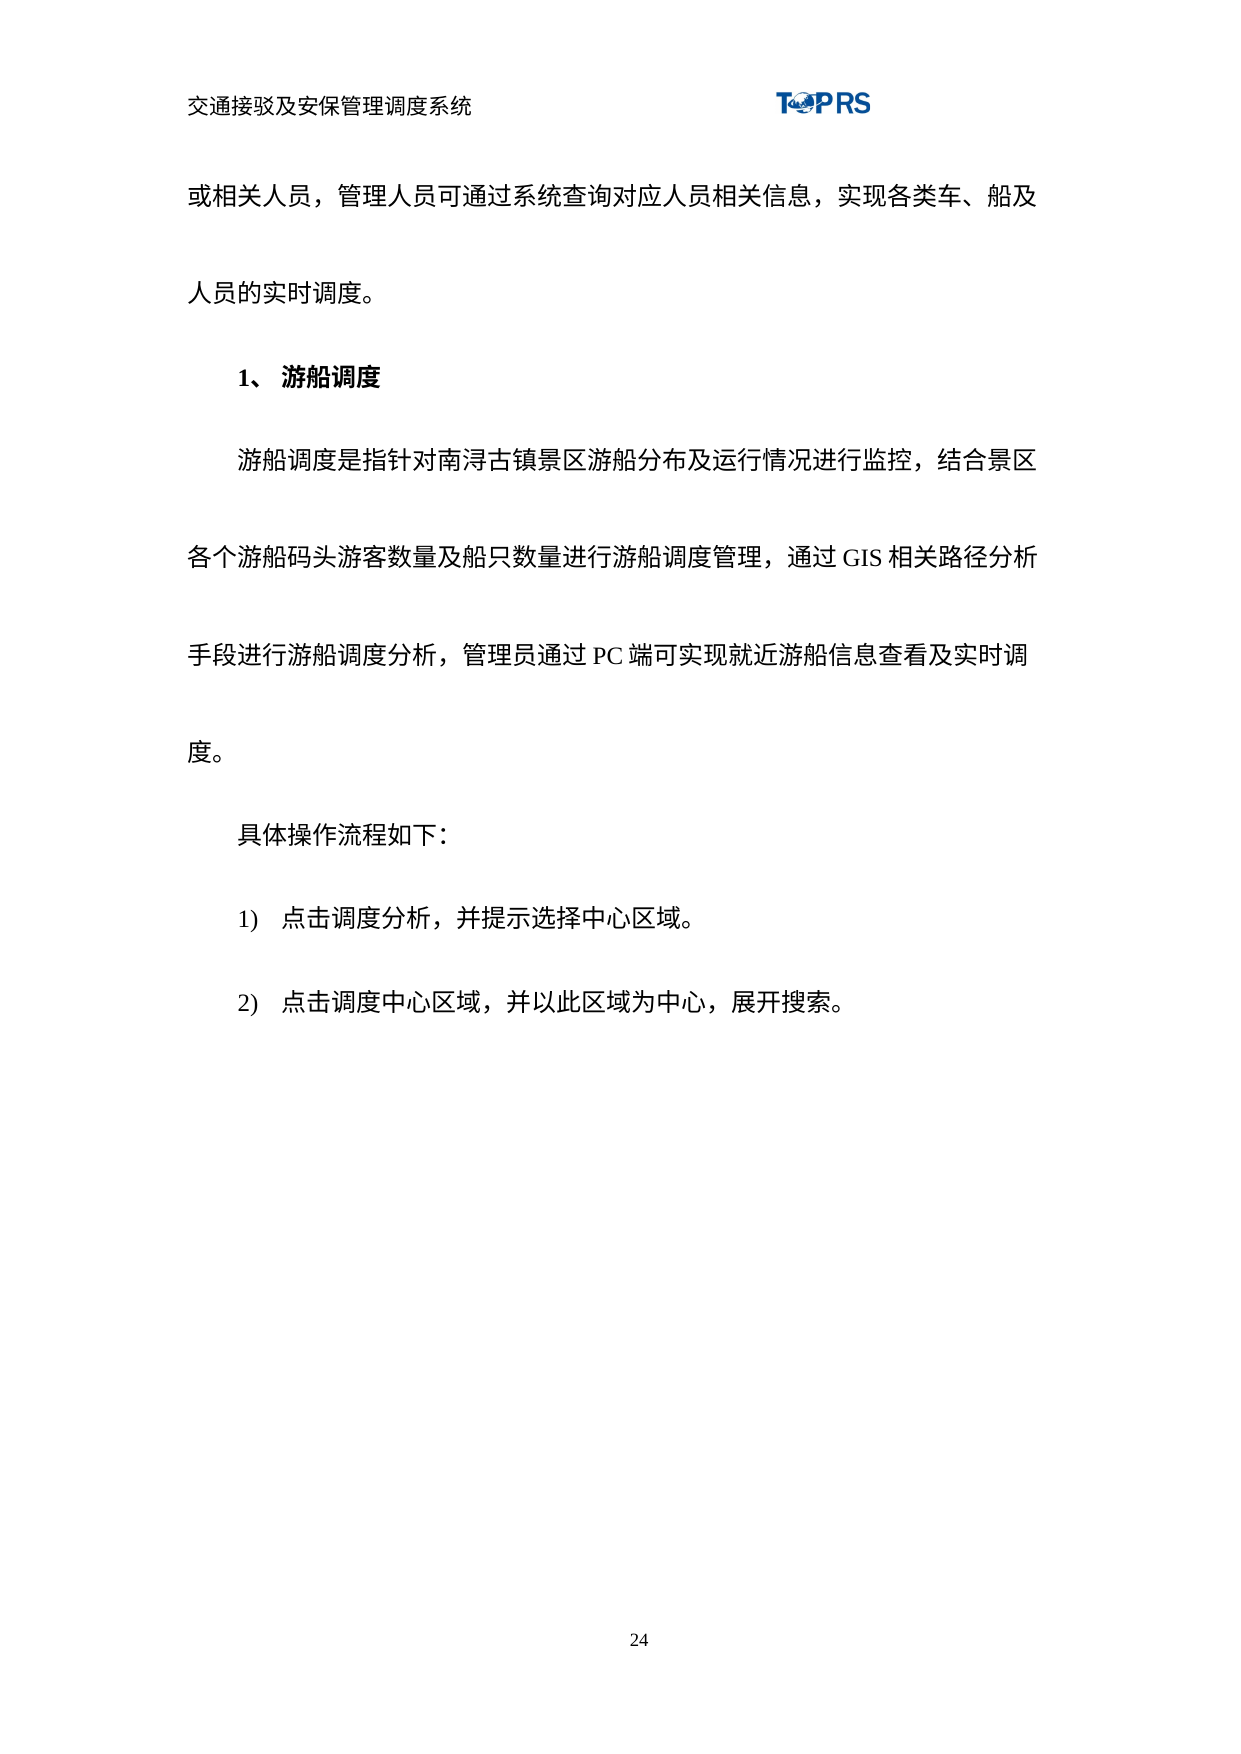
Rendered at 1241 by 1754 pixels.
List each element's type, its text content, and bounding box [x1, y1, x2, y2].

text 游船调度是指针对南浔古镇景区游船分布及运行情况进行监控，结合景区各个游船码头游客数量及船只数量进行游船调度管理，通过GIS相关路径分析手段进行游船调度分析，管理员通过PC端可实现就近游船信息查看及实时调度。 [187, 426, 1053, 783]
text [187, 162, 1053, 324]
picture [775, 91, 871, 114]
list 点击调度分析，并提示选择中心区域。 [237, 884, 1053, 949]
text 具体操作流程如下： [187, 801, 1053, 866]
list 游船调度 [237, 343, 1053, 408]
list 点击调度中心区域，并以此区域为中心，展开搜索。 [237, 968, 1053, 1033]
